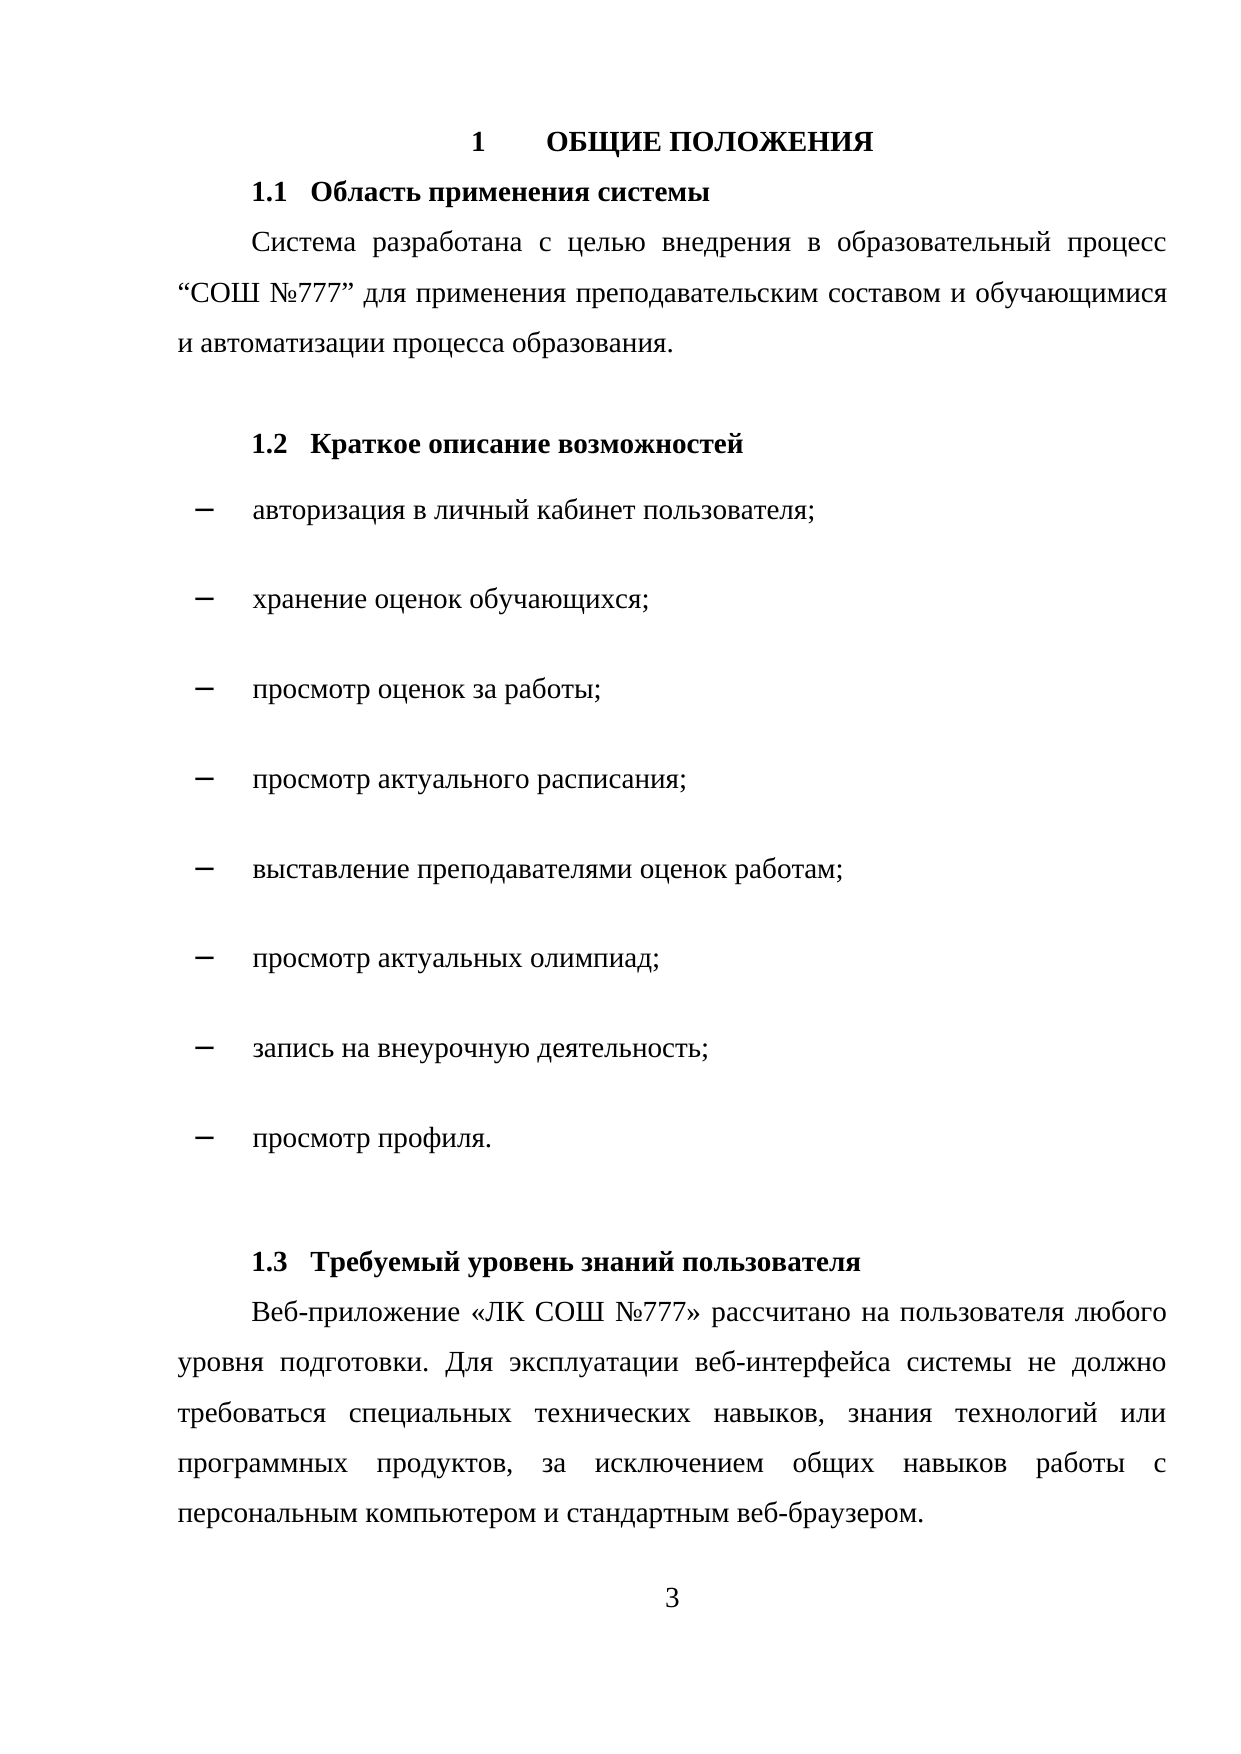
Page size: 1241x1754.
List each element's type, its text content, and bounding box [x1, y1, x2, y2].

list просмотр актуальных олимпиад; [192, 924, 1167, 984]
text Система разработана с целью внедрения в образовательный процесс “СОШ №777” для применения преподавательским составом и обучающимися и автоматизации процесса образования. [177, 224, 1167, 359]
text Веб-приложение «ЛК СОШ №777» рассчитано на пользователя любого уровня подготовки. Для эксплуатации веб-интерфейса системы не должно требоваться специальных технических навыков, знания технологий или программных продуктов, за исключением общих навыков работы с персональным компьютером и стандартным веб-браузером. [177, 1294, 1167, 1529]
subtitle Требуемый уровень знаний пользователя [251, 1244, 1167, 1277]
subtitle ОБЩИЕ ПОЛОЖЕНИЯ [177, 124, 1167, 157]
list просмотр актуального расписания; [192, 745, 1167, 805]
list запись на внеурочную деятельность; [192, 1014, 1167, 1074]
subtitle Краткое описание возможностей [251, 426, 1167, 459]
subtitle Область применения системы [251, 174, 1167, 208]
list хранение оценок обучающихся; [192, 566, 1167, 626]
list просмотр профиля. [192, 1104, 1167, 1164]
list выставление преподавателями оценок работам; [192, 835, 1167, 895]
list просмотр оценок за работы; [192, 656, 1167, 715]
list авторизация в личный кабинет пользователя; [192, 476, 1167, 536]
